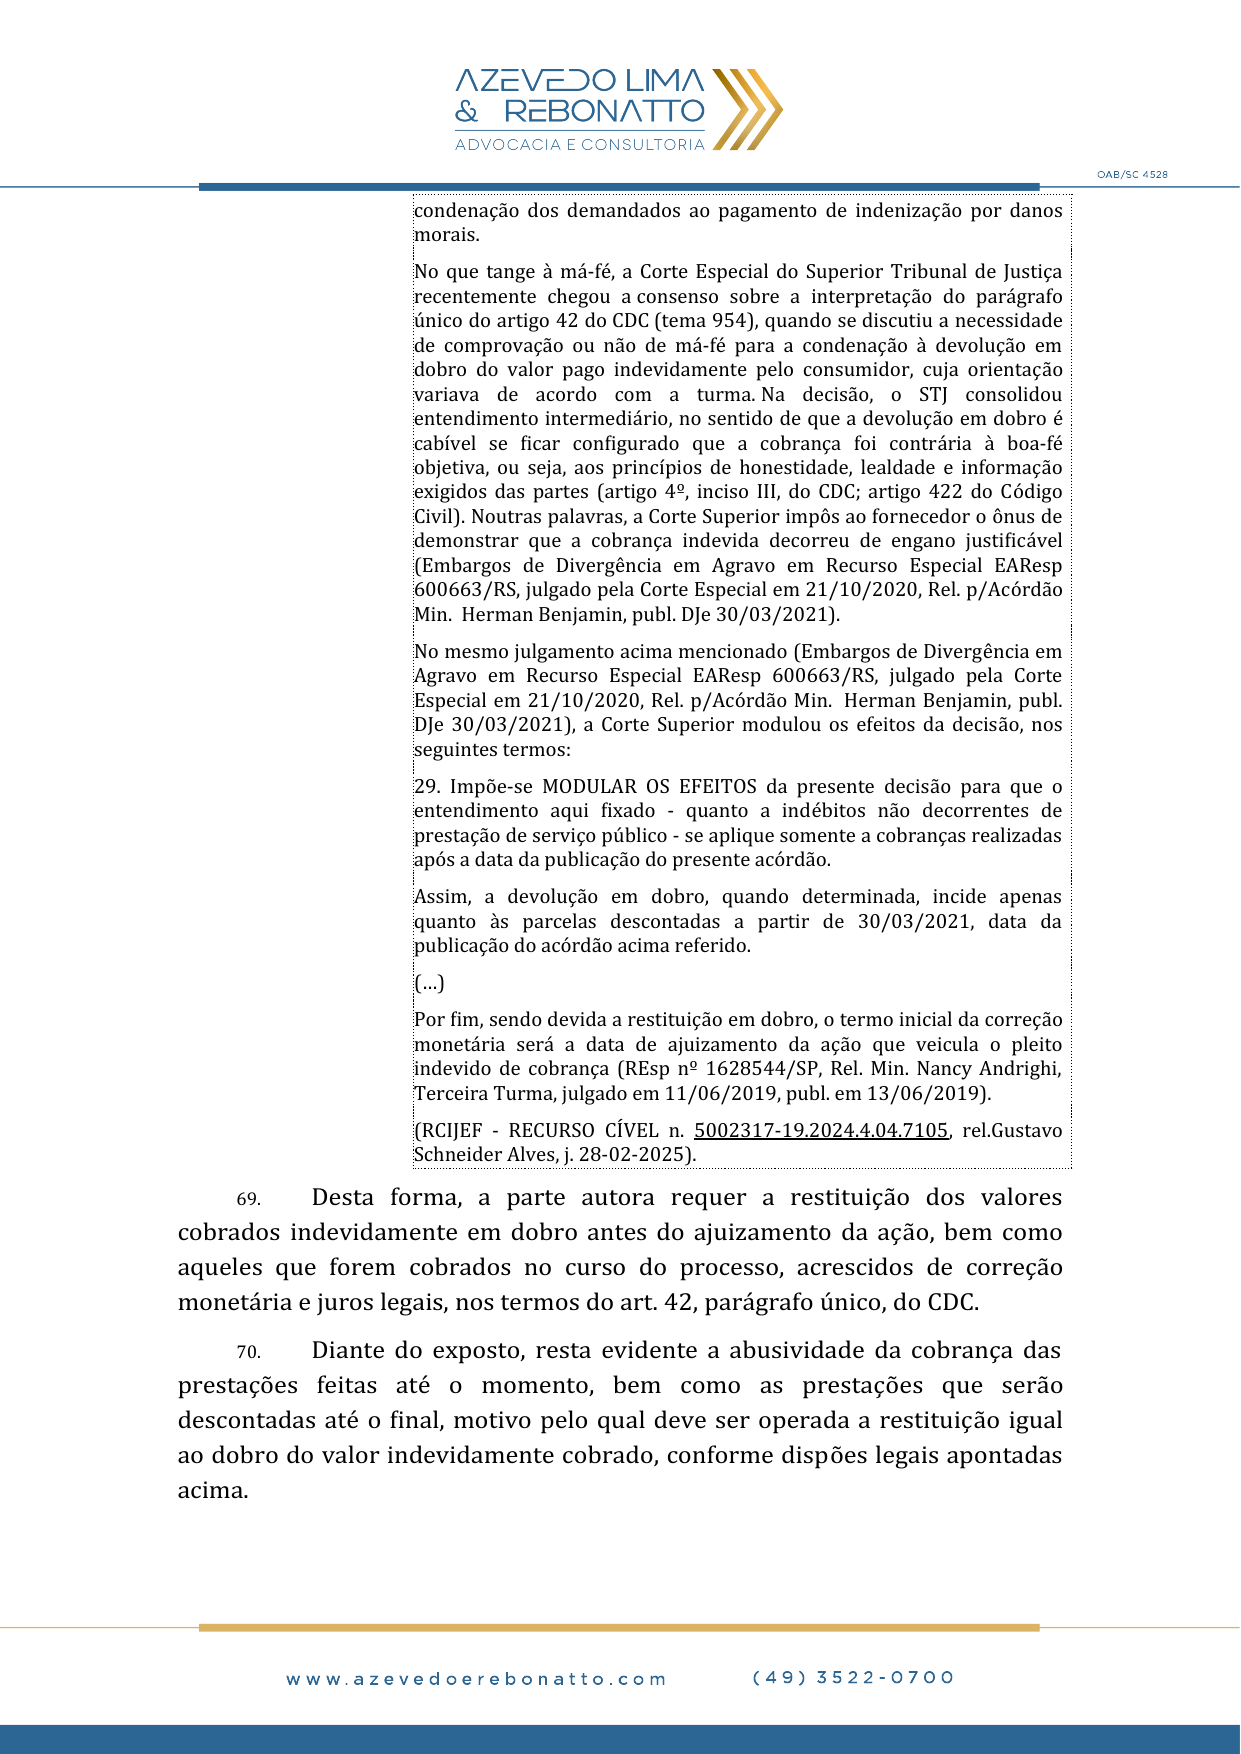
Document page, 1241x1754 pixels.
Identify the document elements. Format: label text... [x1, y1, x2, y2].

text Assim, a devolução em dobro, quando determinada, incide apenas quanto às parcelas descontadas a partir de 30/03/2021, data da publicação do acórdão acima referido. [412, 881, 1072, 957]
list Desta forma, a parte autora requer a restituição dos valores cobrados indevidamente em dobro antes do ajuizamento da ação, bem como aqueles que forem cobrados no curso do processo, acrescidos de correção monetária e juros legais, nos termos do art. 42, parágrafo único, do CDC. [177, 1182, 1063, 1316]
picture [0, 0, 1240, 1754]
text Por fim, sendo devida a restituição em dobro, o termo inicial da correção monetária será a data de ajuizamento da ação que veicula o pleito indevido de cobrança (REsp nº 1628544/SP, Rel. Min. Nancy Andrighi, Terceira Turma, julgado em 11/06/2019, publ. em 13/06/2019). [412, 1004, 1072, 1105]
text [412, 194, 1072, 246]
text No que tange à má-fé, a Corte Especial do Superior Tribunal de Justiça recentemente chegou a consenso sobre a interpretação do parágrafo único do artigo 42 do CDC (tema 954), quando se discutiu a necessidade de comprovação ou não de má-fé para a condenação à devolução em dobro do valor pago indevidamente pelo consumidor, cuja orientação variava de acordo com a turma. Na decisão, o STJ consolidou entendimento intermediário, no sentido de que a devolução em dobro é cabível se ficar configurado que a cobrança foi contrária à boa-fé objetiva, ou seja, aos princípios de honestidade, lealdade e informação exigidos das partes (artigo 4º, inciso III, do CDC; artigo 422 do Código Civil). Noutras palavras, a Corte Superior impôs ao fornecedor o ônus de demonstrar que a cobrança indevida decorreu de engano justificável (Embargos de Divergência em Agravo em Recurso Especial EAResp 600663/RS, julgado pela Corte Especial em 21/10/2020, Rel. p/Acórdão Min. Herman Benjamin, publ. DJe 30/03/2021). [412, 256, 1072, 626]
text No mesmo julgamento acima mencionado (Embargos de Divergência em Agravo em Recurso Especial EAResp 600663/RS, julgado pela Corte Especial em 21/10/2020, Rel. p/Acórdão Min. Herman Benjamin, publ. DJe 30/03/2021), a Corte Superior modulou os efeitos da decisão, nos seguintes termos: [412, 635, 1072, 761]
text (…) [412, 967, 1072, 994]
list Diante do exposto, resta evidente a abusividade da cobrança das prestações feitas até o momento, bem como as prestações que serão descontadas até o final, motivo pelo qual deve ser operada a restituição igual ao dobro do valor indevidamente cobrado, conforme dispões legais apontadas acima. [177, 1335, 1063, 1504]
text 29. Impõe-se MODULAR OS EFEITOS da presente decisão para que o entendimento aqui fixado - quanto a indébitos não decorrentes de prestação de serviço público - se aplique somente a cobranças realizadas após a data da publicação do presente acórdão. [412, 770, 1072, 871]
text (RCIJEF - RECURSO CÍVEL n. 5002317-19.2024.4.04.7105, rel.Gustavo Schneider Alves, j. 28-02-2025). [412, 1114, 1072, 1169]
